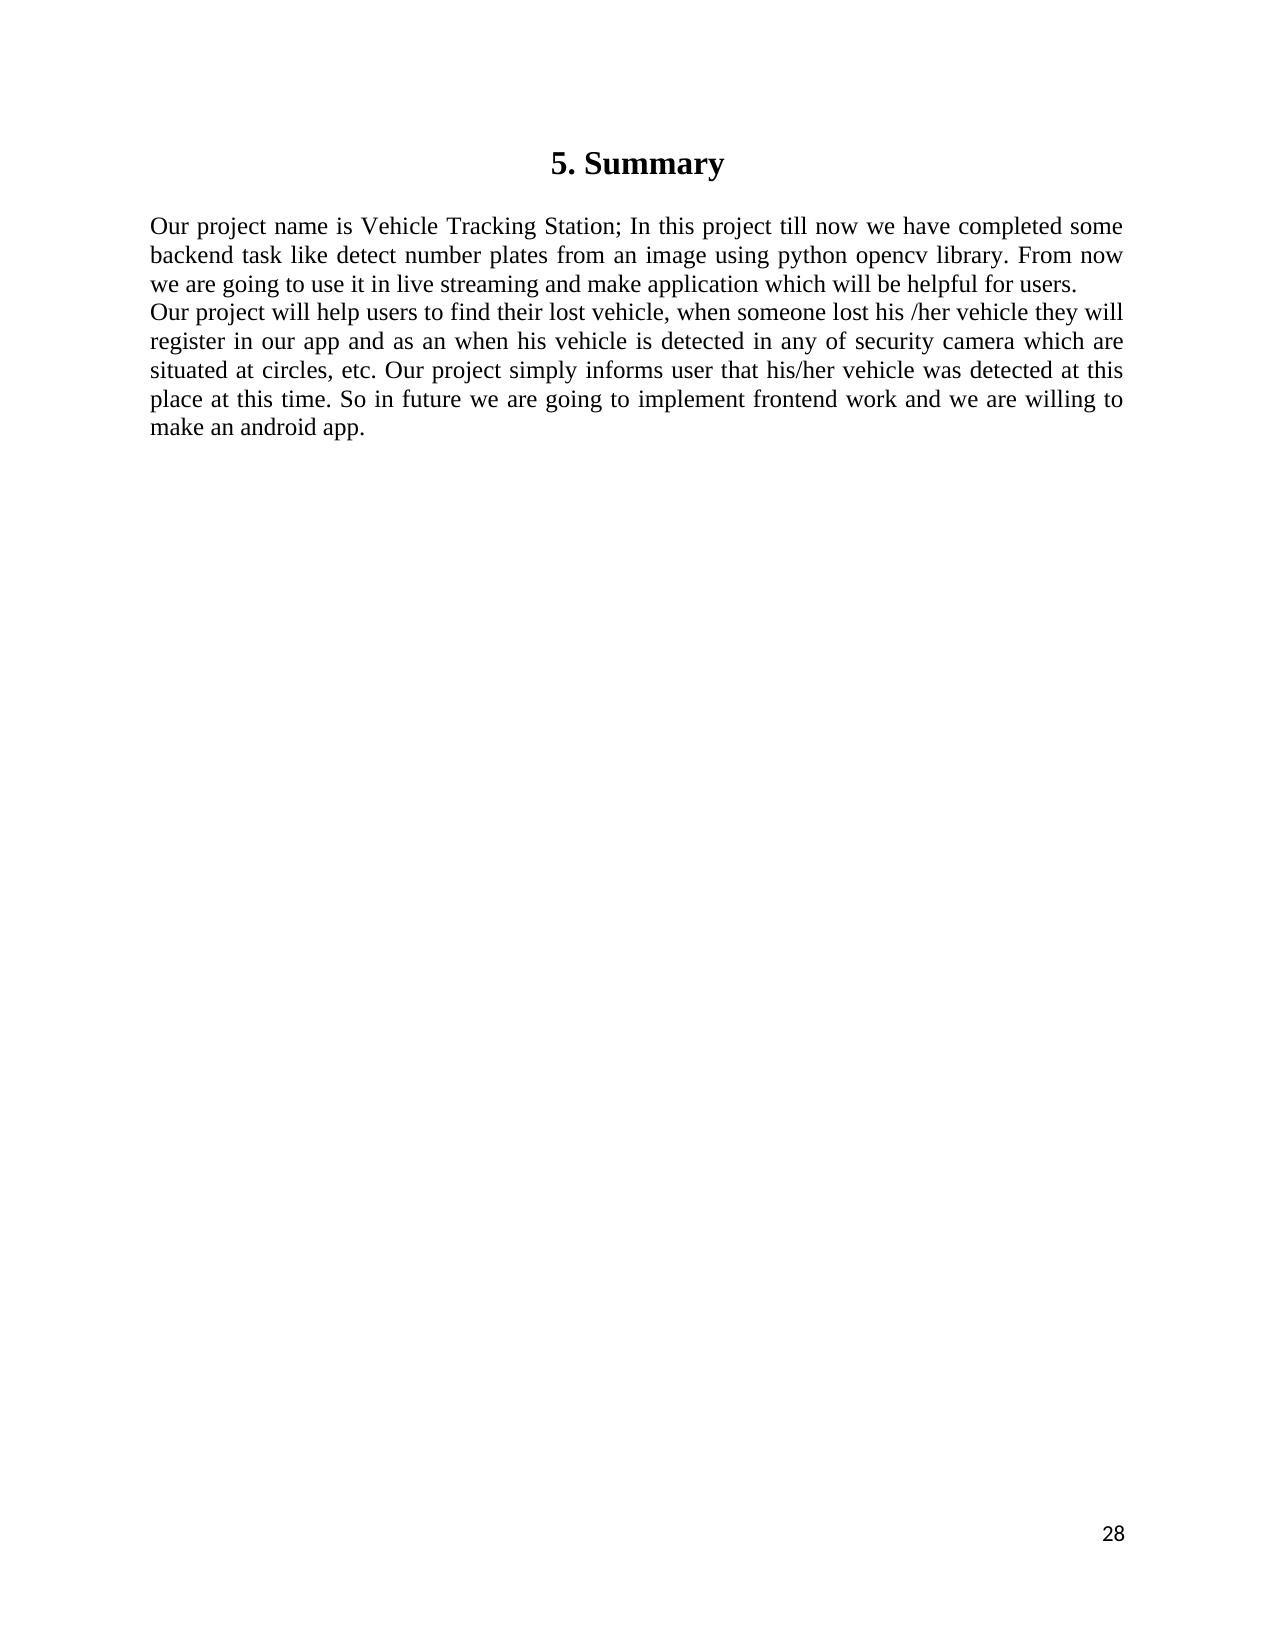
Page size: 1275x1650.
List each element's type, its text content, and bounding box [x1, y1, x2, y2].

text Our project name is Vehicle Tracking Station; In this project till now we have completed some backend task like detect number plates from an image using python opencv library. From now we are going to use it in live streaming and make application which will be helpful for users. [150, 211, 1125, 297]
text Our project will help users to find their lost vehicle, when someone lost his /her vehicle they will register in our app and as an when his vehicle is detected in any of security camera which are situated at circles, etc. Our project simply informs user that his/her vehicle was detected at this place at this time. So in future we are going to implement frontend work and we are willing to make an android app. [150, 297, 1125, 441]
text 5. Summary [150, 150, 1125, 181]
